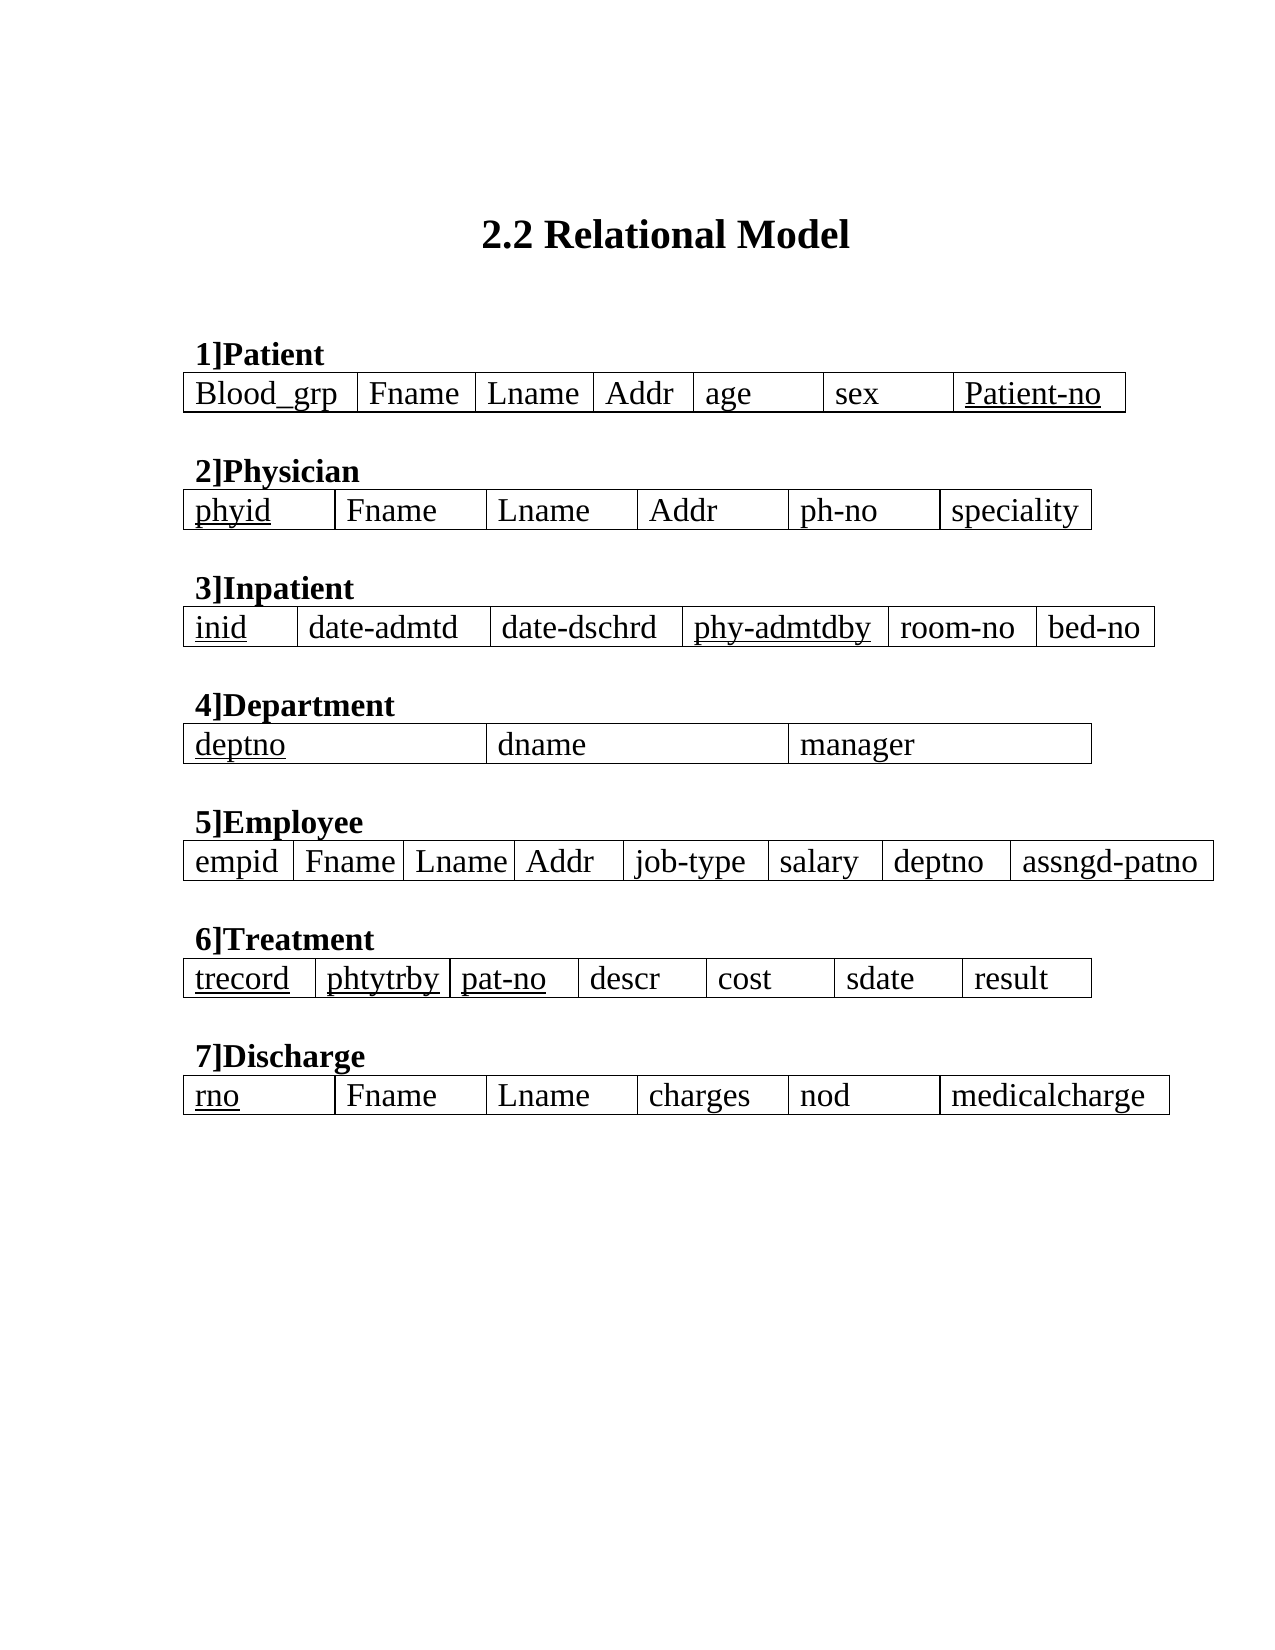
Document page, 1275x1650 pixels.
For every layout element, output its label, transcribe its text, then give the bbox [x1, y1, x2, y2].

table_header assngd-patno [1011, 841, 1213, 880]
table_header descr [579, 959, 706, 997]
table_header Fname [336, 1076, 486, 1114]
text 3]Inpatient [195, 568, 1155, 606]
table_header rno [184, 1076, 334, 1114]
text 4]Department [195, 685, 1155, 723]
table_header Lname [404, 841, 514, 880]
table_header inid [184, 607, 297, 646]
table_header Fname [336, 490, 486, 528]
table_header deptno [184, 724, 486, 763]
table_header date-admtd [298, 607, 490, 646]
text 5]Employee [195, 802, 1155, 840]
table_header Lname [487, 1076, 637, 1114]
table_header charges [638, 1076, 788, 1114]
table_header empid [184, 841, 293, 880]
table_header nod [789, 1076, 939, 1114]
table_header dname [487, 724, 788, 763]
table_header phyid [184, 490, 334, 528]
table_header phy-admtdby [683, 607, 888, 646]
text 1]Patient [195, 334, 1155, 372]
table_header result [963, 959, 1091, 997]
table_header salary [769, 841, 882, 880]
table_header manager [789, 724, 1091, 763]
table_header sdate [835, 959, 962, 997]
text 2]Physician [195, 451, 1155, 489]
text 2.2 Relational Model [176, 209, 1155, 257]
table_header trecord [184, 959, 315, 997]
table_header Addr [515, 841, 623, 880]
table_header speciality [941, 490, 1091, 528]
table_header Addr [594, 373, 693, 411]
table_header Addr [638, 490, 788, 528]
table_header Blood_grp [184, 373, 357, 411]
table_header Lname [487, 490, 637, 528]
table_header bed-no [1037, 607, 1154, 646]
table_header phtytrby [316, 959, 449, 997]
text 6]Treatment [195, 919, 1155, 957]
table_header ph-no [789, 490, 939, 528]
table_header job-type [624, 841, 768, 880]
table_header sex [824, 373, 953, 411]
table_header Patient-no [954, 373, 1125, 411]
table_header age [694, 373, 823, 411]
table_header date-dschrd [491, 607, 682, 646]
table_header Lname [476, 373, 593, 411]
table_header Fname [358, 373, 475, 411]
table_header room-no [889, 607, 1036, 646]
table_header cost [707, 959, 834, 997]
table_header Fname [294, 841, 403, 880]
table_header medicalcharge [941, 1076, 1169, 1114]
text 7]Discharge [195, 1036, 1155, 1074]
table_header pat-no [451, 959, 578, 997]
table_header deptno [883, 841, 1010, 880]
